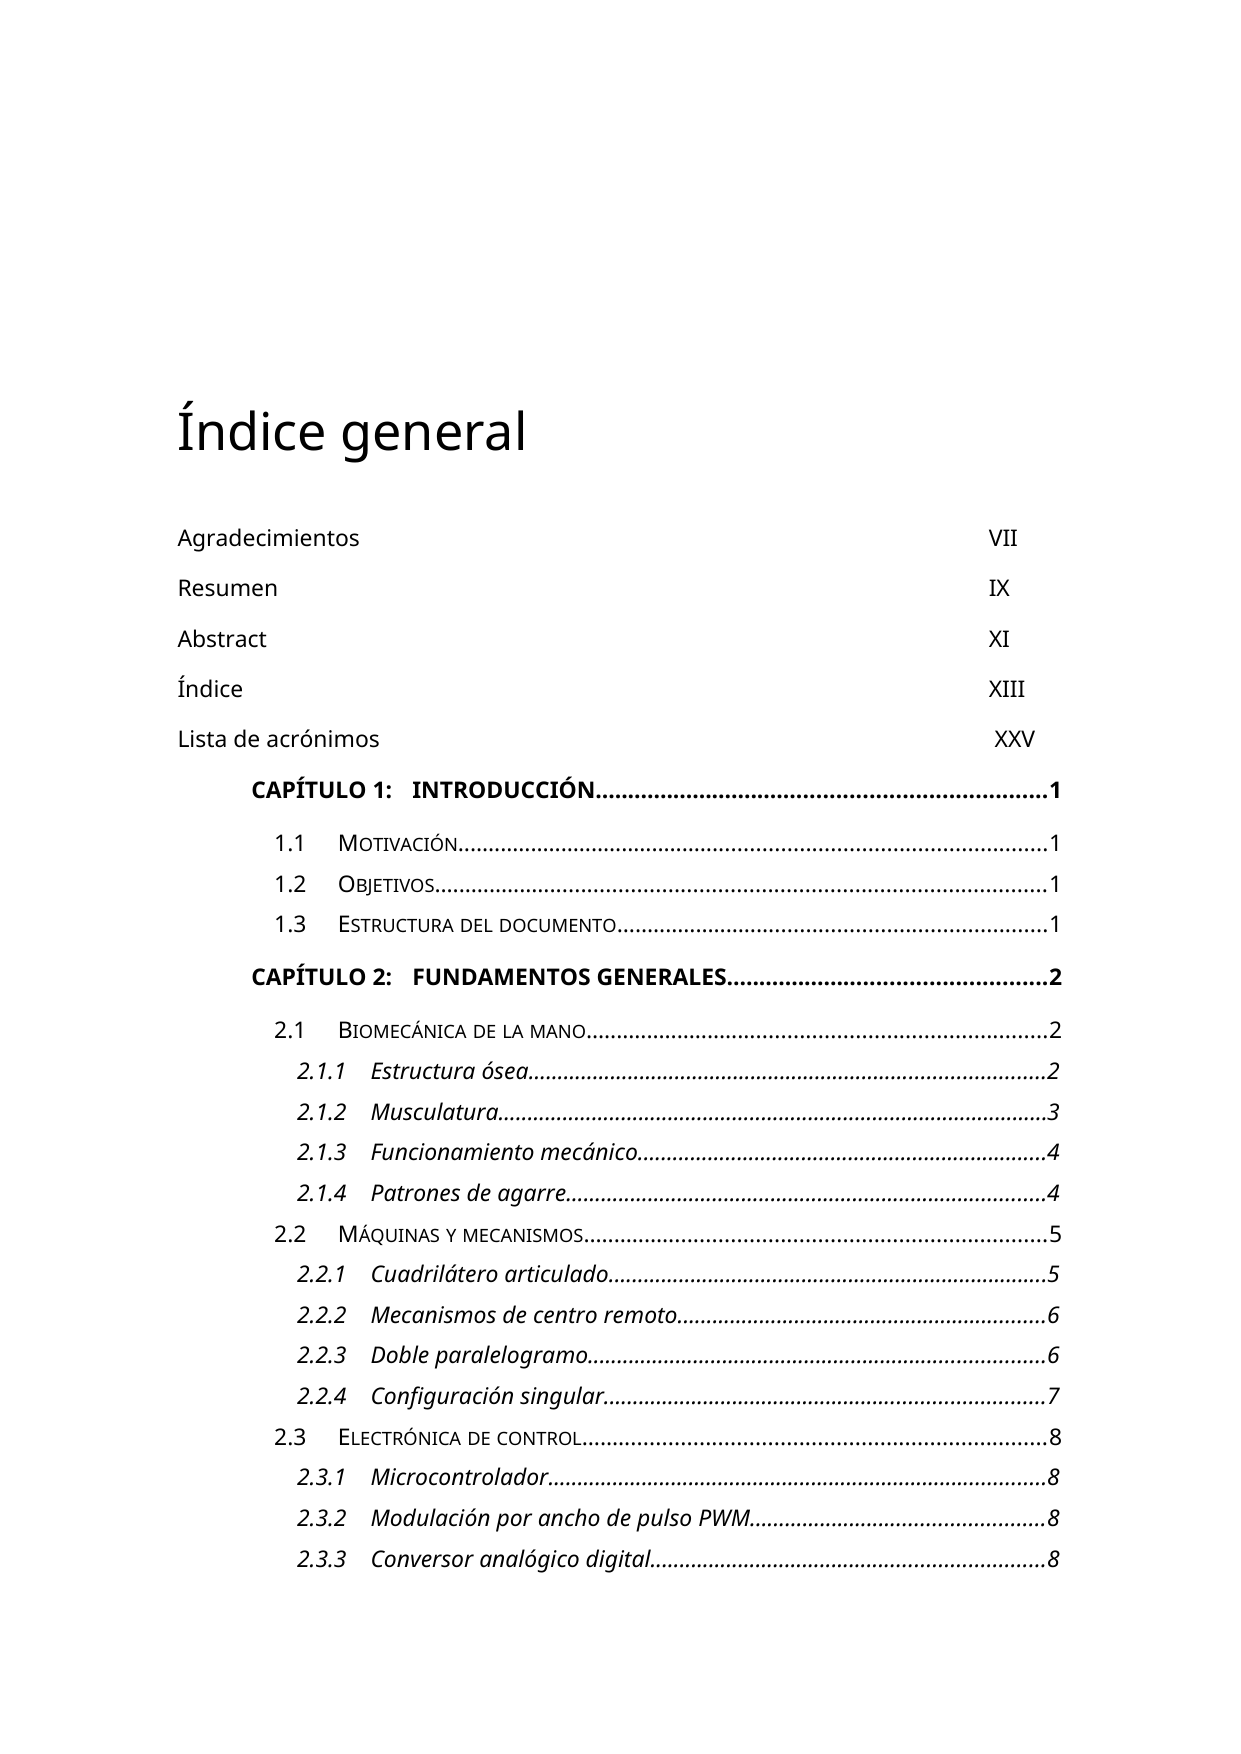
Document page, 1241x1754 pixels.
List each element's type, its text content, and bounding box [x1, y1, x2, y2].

text Índice XIII [177, 673, 1063, 704]
text CAPÍTULO 1: Introducción 1 [177, 774, 1063, 805]
text 2.2 Máquinas y mecanismos 5 [200, 1217, 1063, 1249]
text Resumen IX [177, 572, 1063, 603]
subtitle Índice general [177, 395, 1063, 466]
text 2.3.1 Microcontrolador 8 [223, 1461, 1063, 1492]
text CAPÍTULO 2: Fundamentos generales 2 [177, 961, 1063, 992]
text 2.1.3 Funcionamiento mecánico 4 [223, 1136, 1063, 1167]
text 1.2 Objetivos 1 [200, 867, 1063, 899]
text 1.3 Estructura del documento 1 [200, 908, 1063, 939]
text 2.2.3 Doble paralelogramo 6 [223, 1339, 1063, 1371]
text Agradecimientos VII [177, 522, 1063, 553]
text 1.1 Motivación 1 [200, 827, 1063, 858]
text 2.2.1 Cuadrilátero articulado 5 [223, 1258, 1063, 1289]
text 2.3.3 Conversor analógico digital 8 [223, 1542, 1063, 1574]
text 2.1.2 Musculatura 3 [223, 1096, 1063, 1127]
text 2.1.1 Estructura ósea 2 [223, 1055, 1063, 1086]
text 2.3 Electrónica de control 8 [200, 1421, 1063, 1452]
text 2.1 Biomecánica de la mano 2 [200, 1014, 1063, 1046]
text Abstract XI [177, 622, 1063, 654]
text 2.1.4 Patrones de agarre 4 [223, 1177, 1063, 1208]
text 2.2.4 Configuración singular 7 [223, 1380, 1063, 1411]
text Lista de acrónimos XXV [177, 723, 1063, 754]
text 2.3.2 Modulación por ancho de pulso PWM 8 [223, 1502, 1063, 1533]
text 2.2.2 Mecanismos de centro remoto 6 [223, 1299, 1063, 1330]
